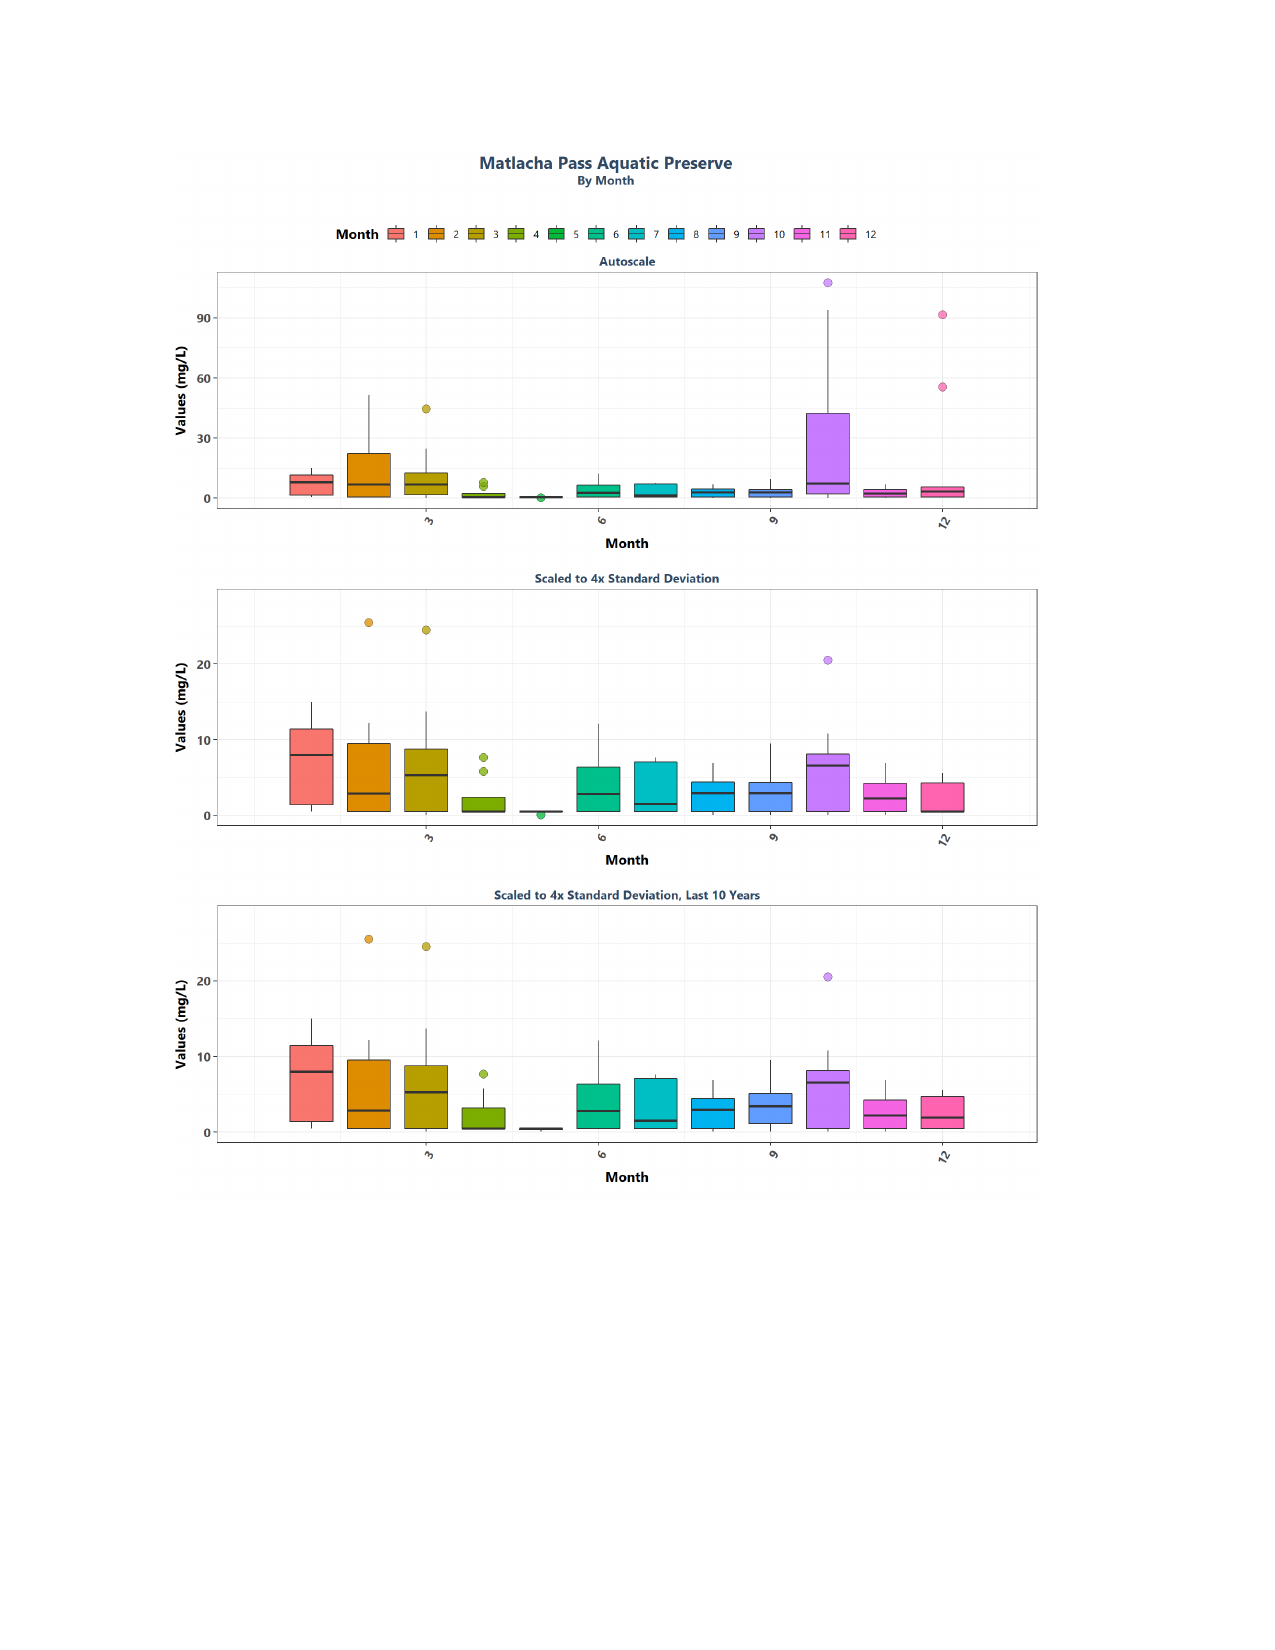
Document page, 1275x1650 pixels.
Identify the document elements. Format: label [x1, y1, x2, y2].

picture [168, 150, 1044, 1200]
